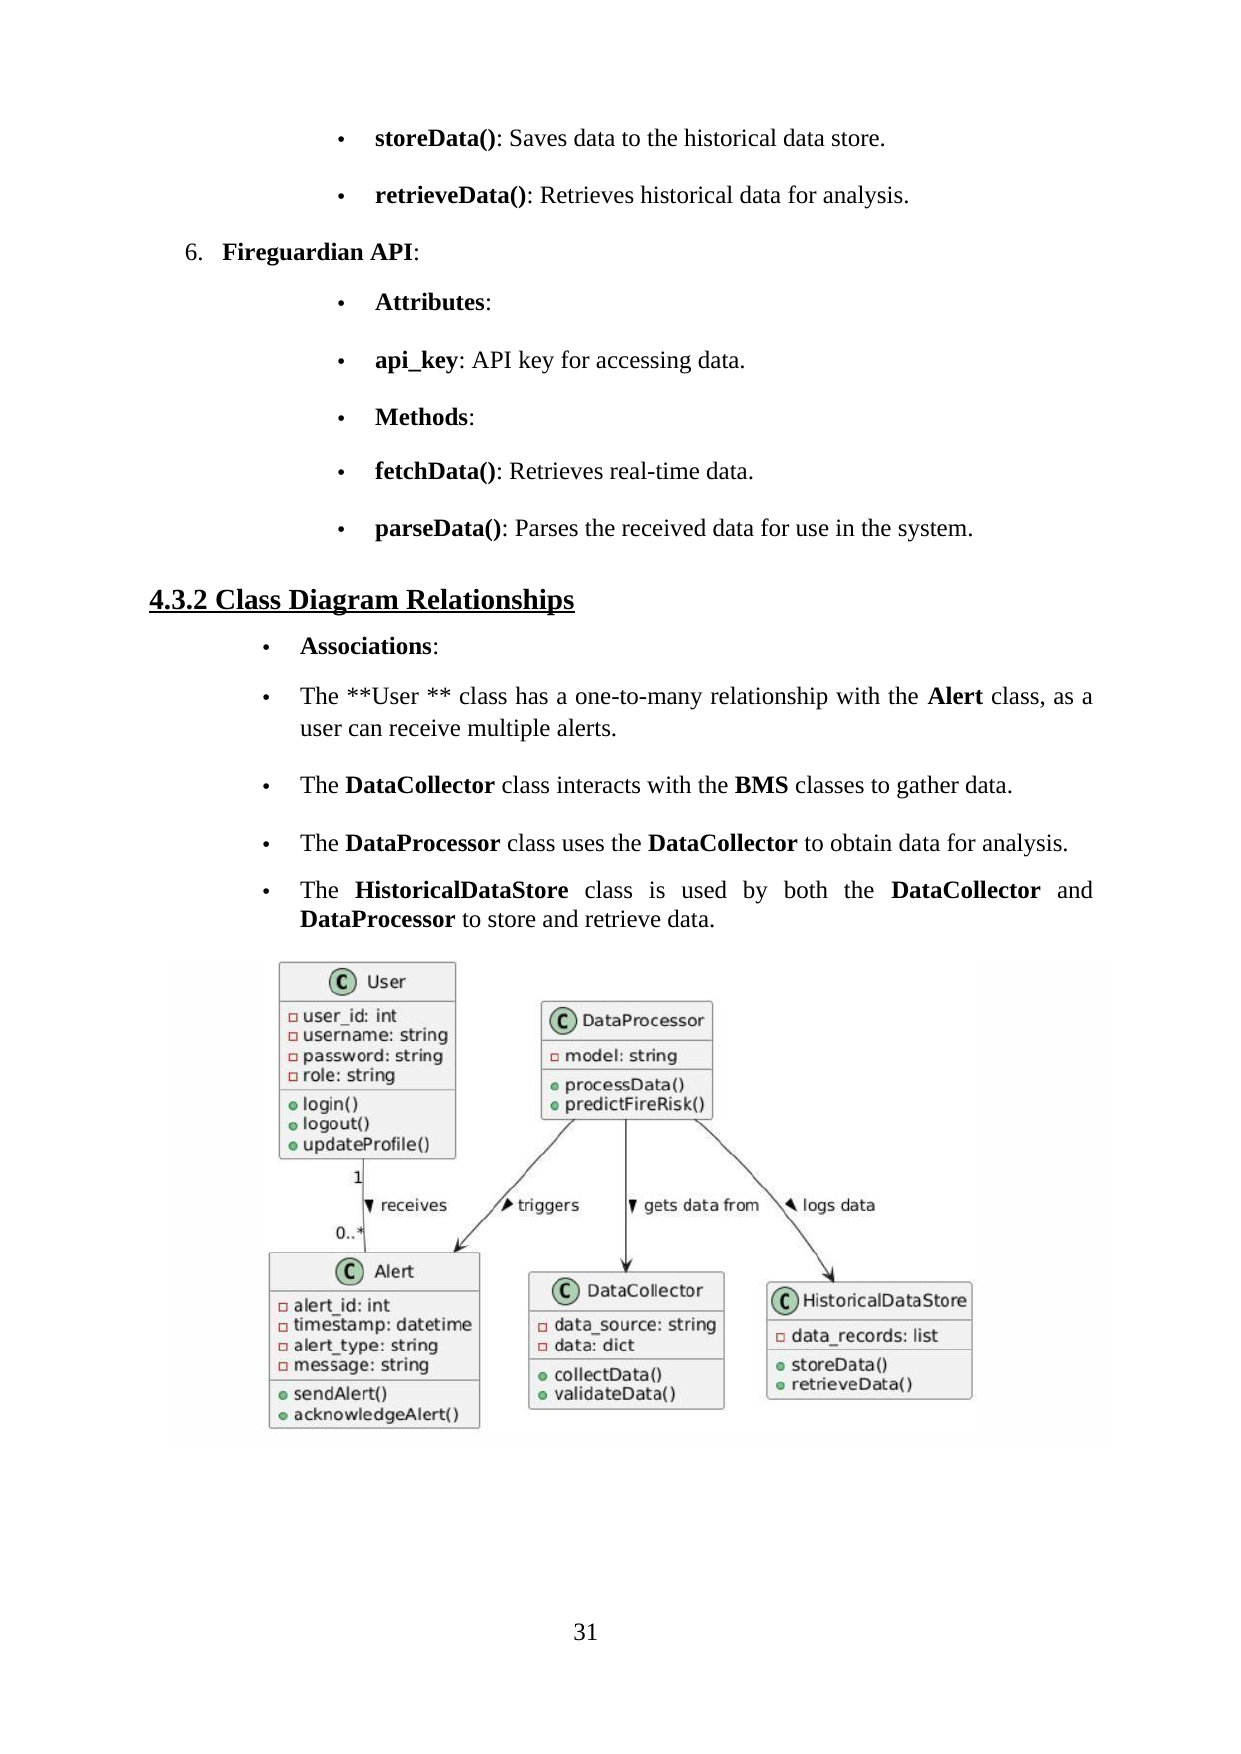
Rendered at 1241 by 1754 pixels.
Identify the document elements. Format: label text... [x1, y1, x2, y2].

list Fireguardian API: [184, 237, 1184, 266]
list Associations: [262, 631, 1093, 659]
list retrieveData(): Retrieves historical data for analysis. [337, 180, 1093, 209]
picture [169, 960, 1108, 1447]
list fetchData(): Retrieves real-time data. [337, 456, 1093, 485]
list Methods: [337, 402, 1093, 431]
list The HistoricalDataStore class is used by both the DataCollector and DataProcessor to store and retrieve data. [262, 875, 1093, 933]
list The **User ** class has a one-to-many relationship with the Alert class, as a user can receive multiple alerts. [262, 681, 1093, 742]
list storeData(): Saves data to the historical data store. [337, 123, 1093, 151]
subtitle 4.3.2 Class Diagram Relationships [149, 582, 1184, 616]
list The DataCollector class interacts with the BMS classes to gather data. [262, 770, 1093, 799]
list parseData(): Parses the received data for use in the system. [337, 513, 1093, 542]
list The DataProcessor class uses the DataCollector to obtain data for analysis. [262, 828, 1093, 856]
list Attributes: [337, 287, 1093, 316]
list api_key: API key for accessing data. [337, 345, 1093, 374]
